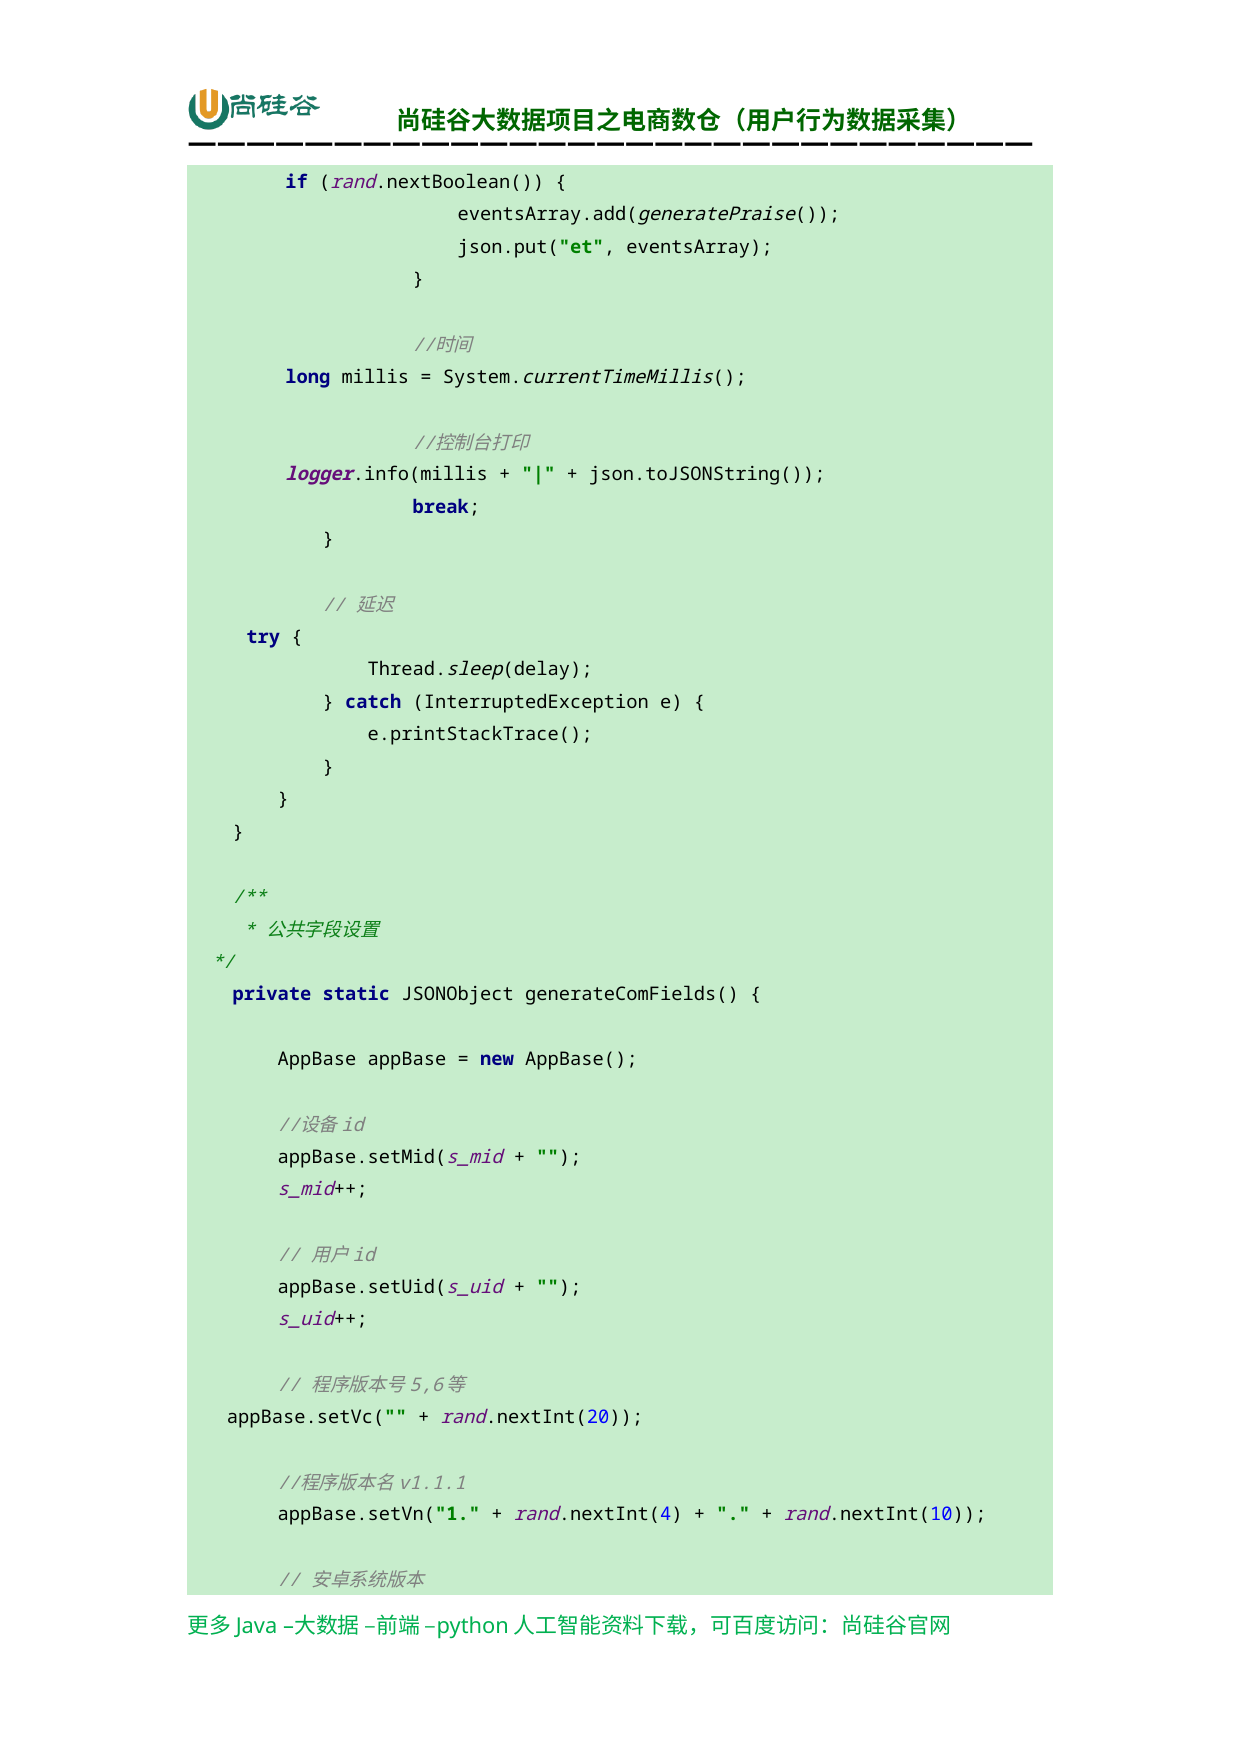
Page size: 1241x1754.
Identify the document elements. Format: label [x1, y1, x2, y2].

text [187, 165, 1053, 1595]
picture [187, 88, 320, 130]
